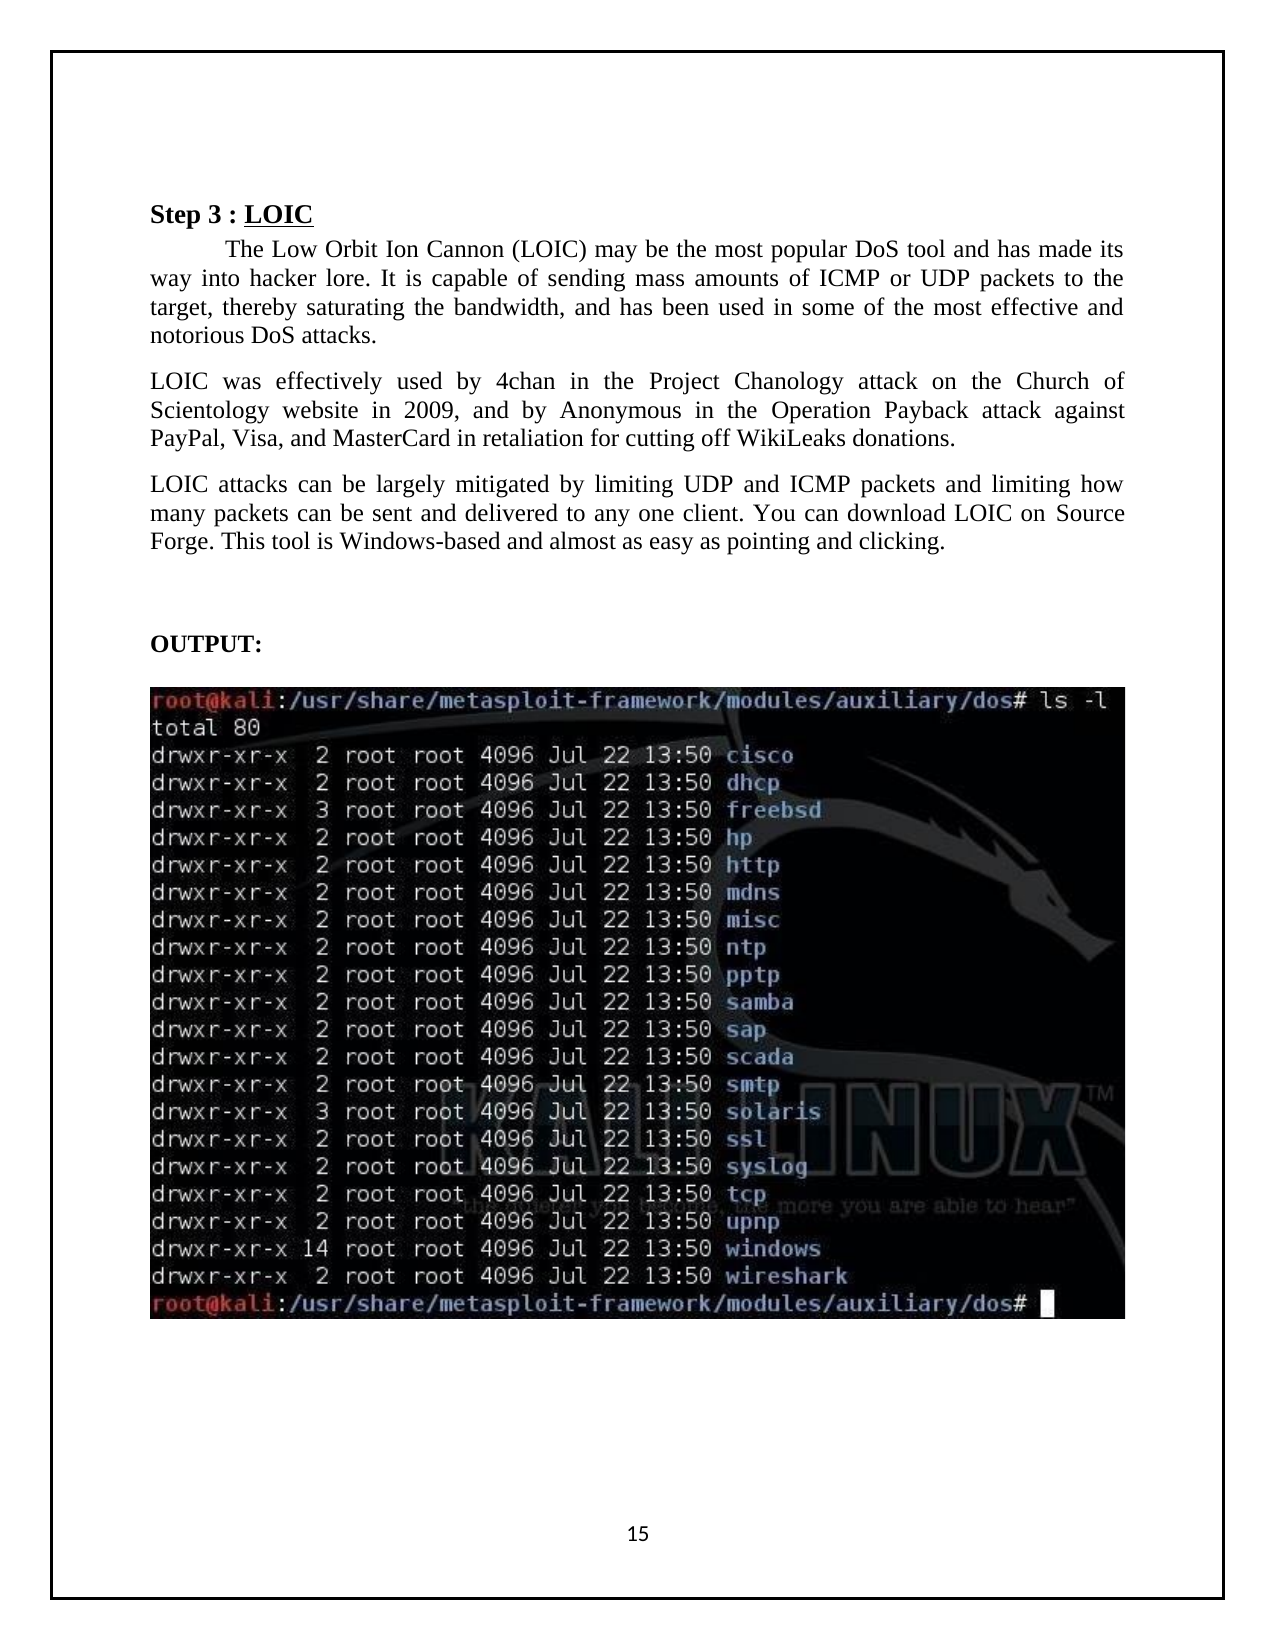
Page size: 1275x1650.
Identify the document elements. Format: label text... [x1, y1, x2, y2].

text LOIC was effectively used by 4chan in the Project Chanology attack on the Church of Scientology website in 2009, and by Anonymous in the Operation Payback attack against PayPal, Visa, and MasterCard in retaliation for cutting off WikiLeaks donations. [150, 366, 1125, 452]
text OUTPUT: [150, 629, 1125, 658]
picture [150, 687, 1125, 1319]
text LOIC attacks can be largely mitigated by limiting UDP and ICMP packets and limiting how many packets can be sent and delivered to any one client. You can download LOIC on Source Forge. This tool is Windows-based and almost as easy as pointing and clicking. [150, 469, 1125, 555]
text The Low Orbit Ion Cannon (LOIC) may be the most popular DoS tool and has made its way into hacker lore. It is capable of sending mass amounts of ICMP or UDP packets to the target, thereby saturating the bandwidth, and has been used in some of the most effective and notorious DoS attacks. [150, 234, 1125, 349]
subtitle Step 3 : LOIC [150, 198, 1125, 230]
